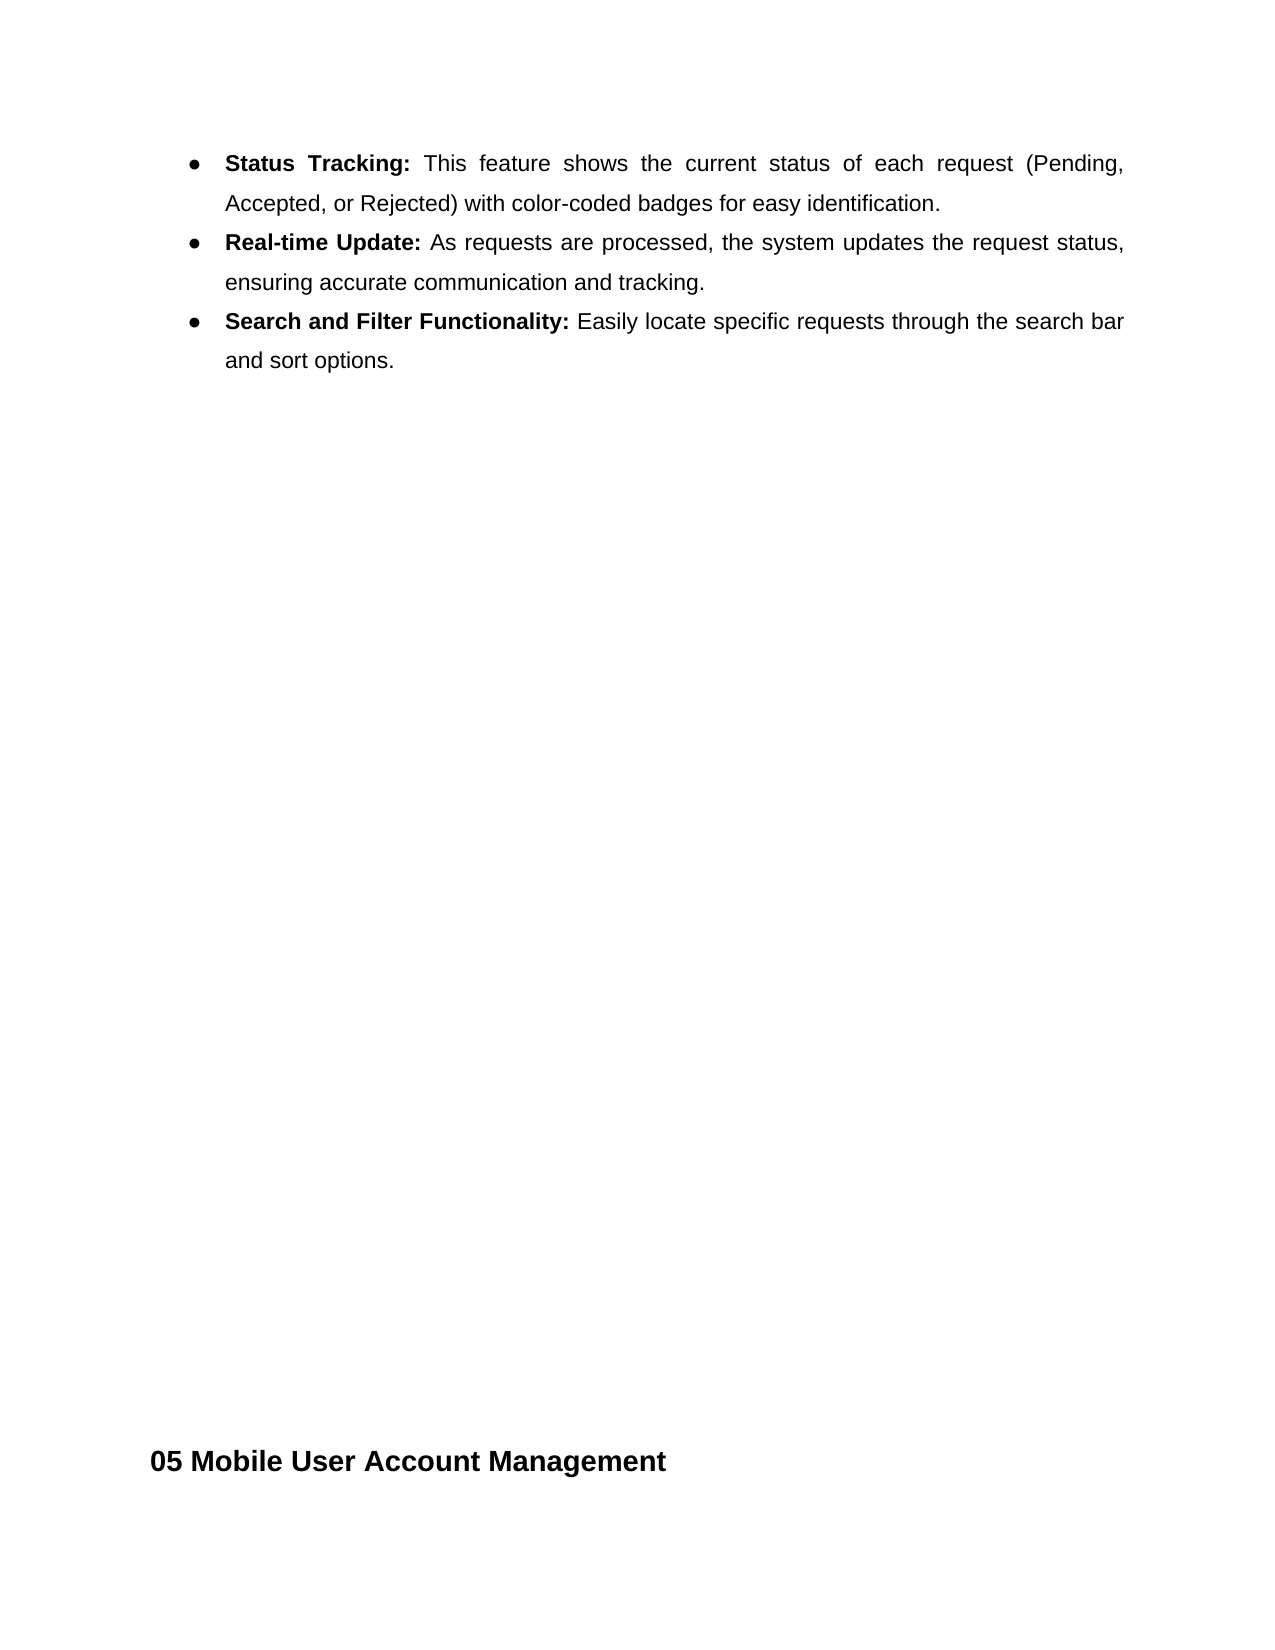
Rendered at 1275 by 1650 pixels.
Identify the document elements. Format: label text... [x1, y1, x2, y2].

text 05 Mobile User Account Management [150, 1443, 1125, 1477]
list Search and Filter Functionality: Easily locate specific requests through the search bar and sort options. [187, 308, 1125, 374]
list Real-time Update: As requests are processed, the system updates the request status, ensuring accurate communication and tracking. [187, 229, 1125, 295]
list Status Tracking: This feature shows the current status of each request (Pending, Accepted, or Rejected) with color-coded badges for easy identification. [187, 150, 1125, 216]
